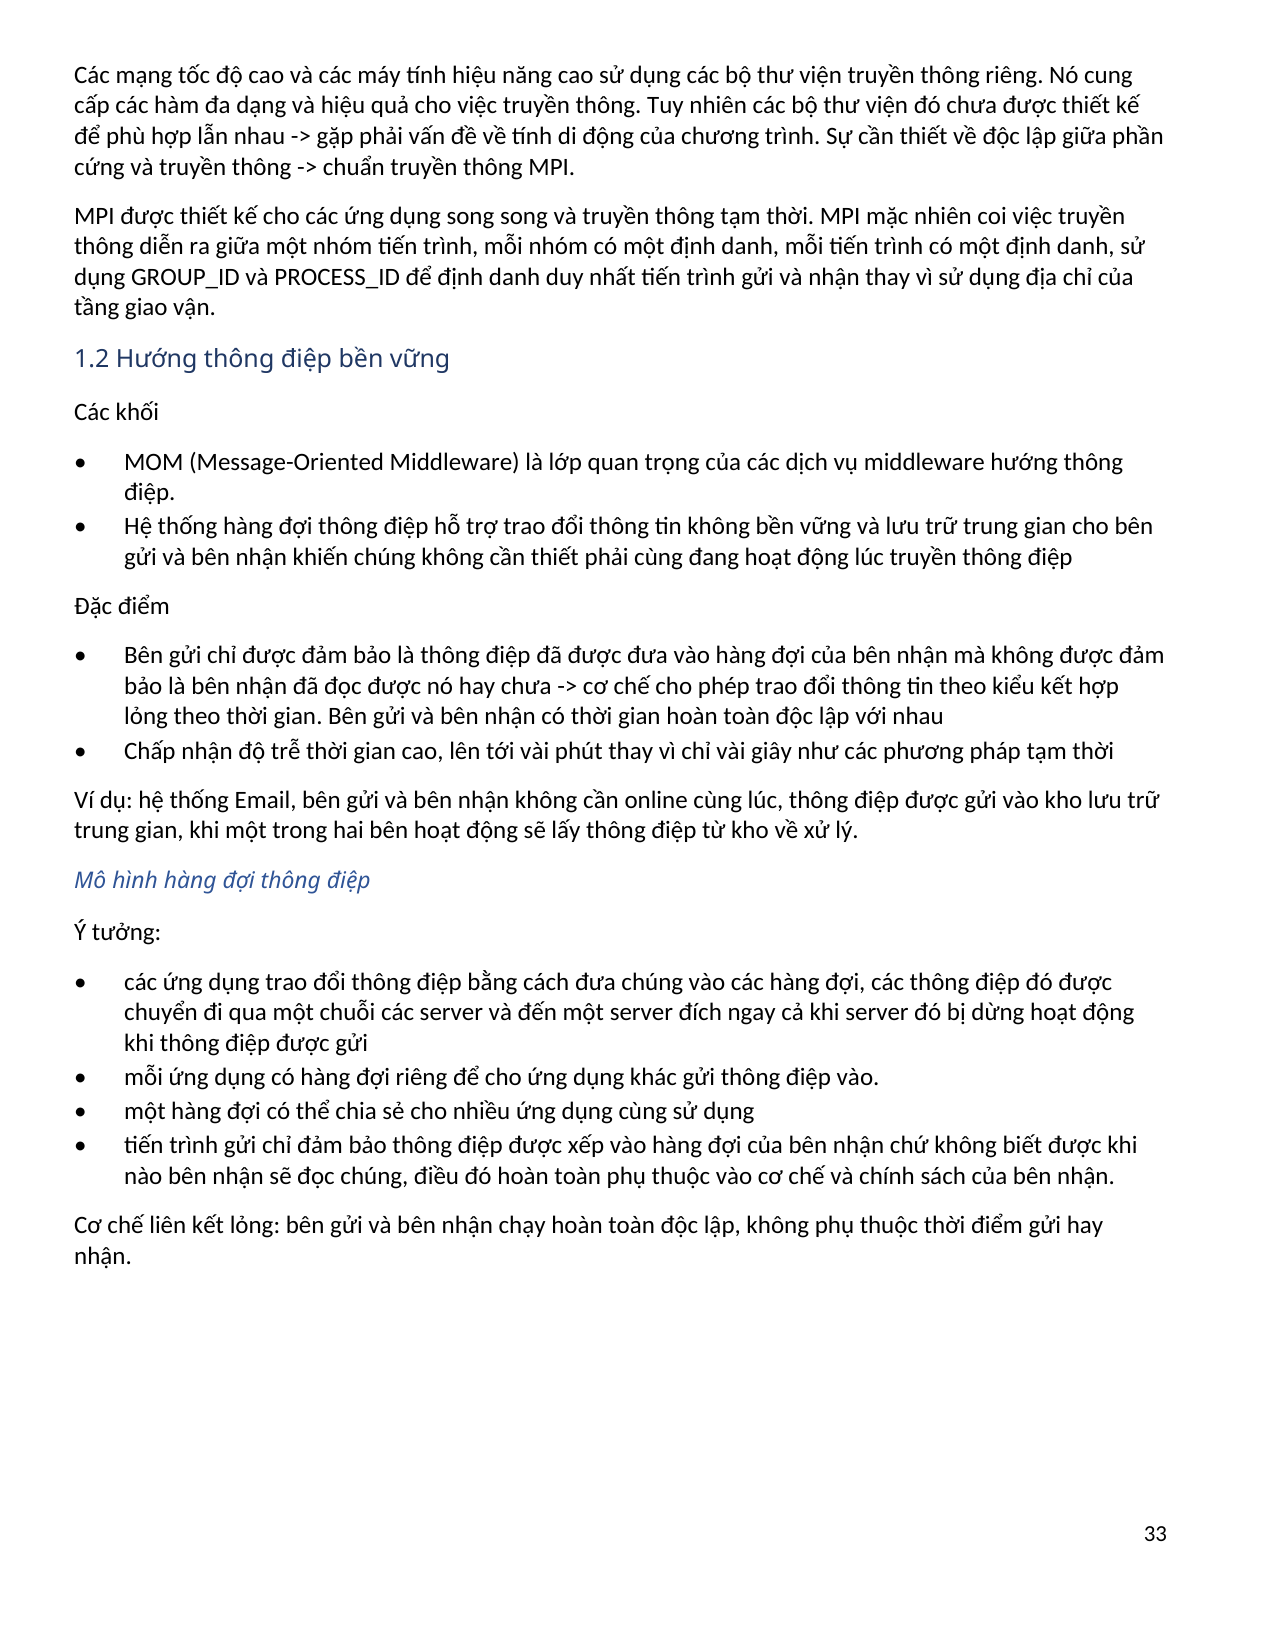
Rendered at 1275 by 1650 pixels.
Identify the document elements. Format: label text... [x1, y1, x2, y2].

list tiến trình gửi chỉ đảm bảo thông điệp được xếp vào hàng đợi của bên nhận chứ không biết được khi nào bên nhận sẽ đọc chúng, điều đó hoàn toàn phụ thuộc vào cơ chế và chính sách của bên nhận. [74, 1129, 1167, 1191]
text Các khối [74, 396, 1167, 427]
text MPI được thiết kế cho các ứng dụng song song và truyền thông tạm thời. MPI mặc nhiên coi việc truyền thông diễn ra giữa một nhóm tiến trình, mỗi nhóm có một định danh, mỗi tiến trình có một định danh, sử dụng GROUP_ID và PROCESS_ID để định danh duy nhất tiến trình gửi và nhận thay vì sử dụng địa chỉ của tầng giao vận. [74, 200, 1167, 322]
list một hàng đợi có thể chia sẻ cho nhiều ứng dụng cùng sử dụng [74, 1095, 1167, 1126]
list MOM (Message-Oriented Middleware) là lớp quan trọng của các dịch vụ middleware hướng thông điệp. [74, 446, 1167, 507]
text Ý tưởng: [74, 916, 1167, 947]
subtitle Mô hình hàng đợi thông điệp [74, 864, 1167, 895]
text Các mạng tốc độ cao và các máy tính hiệu năng cao sử dụng các bộ thư viện truyền thông riêng. Nó cung cấp các hàm đa dạng và hiệu quả cho việc truyền thông. Tuy nhiên các bộ thư viện đó chưa được thiết kế để phù hợp lẫn nhau -> gặp phải vấn đề về tính di động của chương trình. Sự cần thiết về độc lập giữa phần cứng và truyền thông -> chuẩn truyền thông MPI. [74, 59, 1167, 181]
list mỗi ứng dụng có hàng đợi riêng để cho ứng dụng khác gửi thông điệp vào. [74, 1061, 1167, 1091]
list Hệ thống hàng đợi thông điệp hỗ trợ trao đổi thông tin không bền vững và lưu trữ trung gian cho bên gửi và bên nhận khiến chúng không cần thiết phải cùng đang hoạt động lúc truyền thông điệp [74, 510, 1167, 571]
text Đặc điểm [74, 590, 1167, 621]
list Chấp nhận độ trễ thời gian cao, lên tới vài phút thay vì chỉ vài giây như các phương pháp tạm thời [74, 735, 1167, 765]
list các ứng dụng trao đổi thông điệp bằng cách đưa chúng vào các hàng đợi, các thông điệp đó được chuyển đi qua một chuỗi các server và đến một server đích ngay cả khi server đó bị dừng hoạt động khi thông điệp được gửi [74, 966, 1167, 1057]
text Cơ chế liên kết lỏng: bên gửi và bên nhận chạy hoàn toàn độc lập, không phụ thuộc thời điểm gửi hay nhận. [74, 1209, 1167, 1270]
list Bên gửi chỉ được đảm bảo là thông điệp đã được đưa vào hàng đợi của bên nhận mà không được đảm bảo là bên nhận đã đọc được nó hay chưa -> cơ chế cho phép trao đổi thông tin theo kiểu kết hợp lỏng theo thời gian. Bên gửi và bên nhận có thời gian hoàn toàn độc lập với nhau [74, 639, 1167, 731]
text Ví dụ: hệ thống Email, bên gửi và bên nhận không cần online cùng lúc, thông điệp được gửi vào kho lưu trữ trung gian, khi một trong hai bên hoạt động sẽ lấy thông điệp từ kho về xử lý. [74, 784, 1167, 845]
subtitle 1.2 Hướng thông điệp bền vững [74, 341, 1167, 375]
